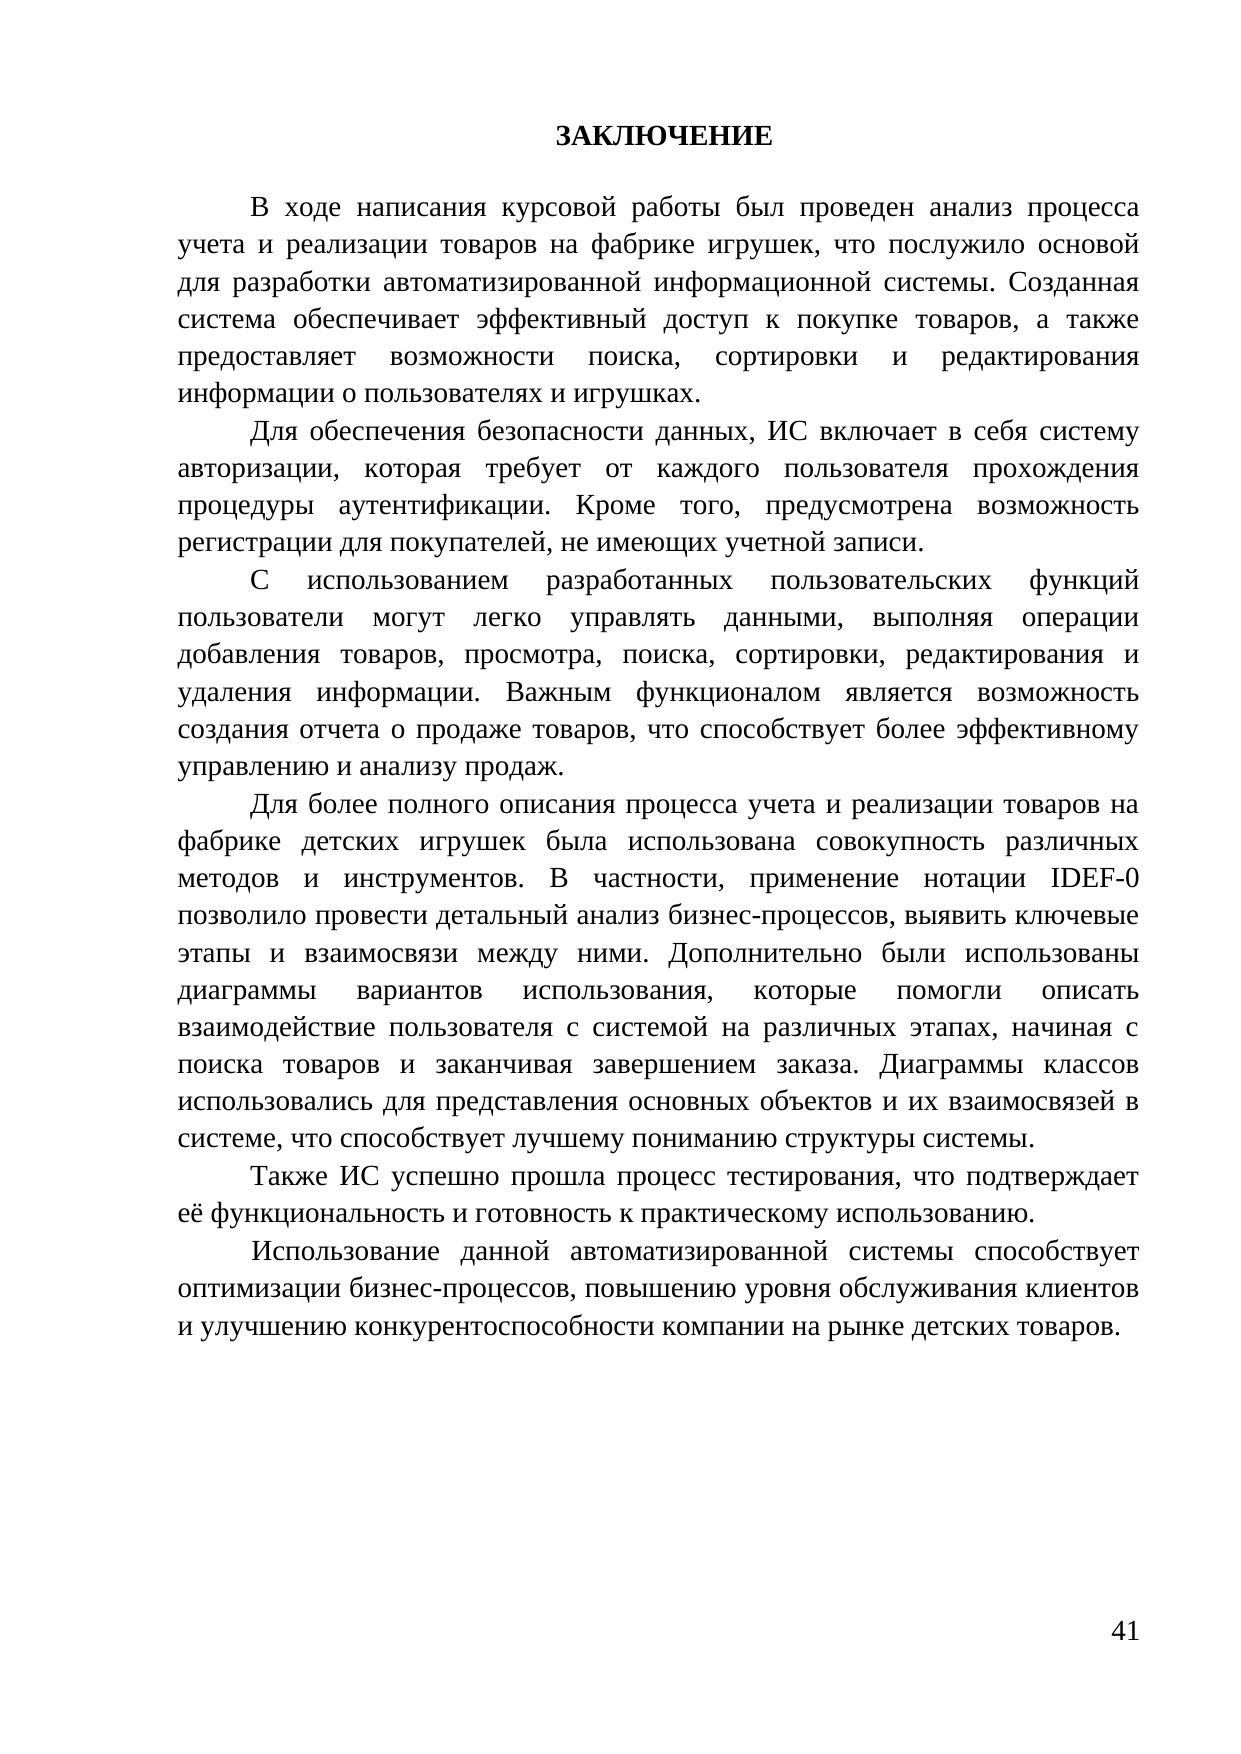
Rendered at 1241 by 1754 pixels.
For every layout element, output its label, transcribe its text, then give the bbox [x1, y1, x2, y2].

text Для обеспечения безопасности данных, ИС включает в себя систему авторизации, которая требует от каждого пользователя прохождения процедуры аутентификации. Кроме того, предусмотрена возможность регистрации для покупателей, не имеющих учетной записи. [177, 413, 1140, 558]
text С использованием разработанных пользовательских функций пользователи могут легко управлять данными, выполняя операции добавления товаров, просмотра, поиска, сортировки, редактирования и удаления информации. Важным функционалом является возможность создания отчета о продаже товаров, что способствует более эффективному управлению и анализу продаж. [177, 562, 1140, 782]
text Для более полного описания процесса учета и реализации товаров на фабрике детских игрушек была использована совокупность различных методов и инструментов. В частности, применение нотации IDEF-0 позволило провести детальный анализ бизнес-процессов, выявить ключевые этапы и взаимосвязи между ними. Дополнительно были использованы диаграммы вариантов использования, которые помогли описать взаимодействие пользователя с системой на различных этапах, начиная с поиска товаров и заканчивая завершением заказа. Диаграммы классов использовались для представления основных объектов и их взаимосвязей в системе, что способствует лучшему пониманию структуры системы. [177, 786, 1140, 1154]
text В ходе написания курсовой работы был проведен анализ процесса учета и реализации товаров на фабрике игрушек, что послужило основой для разработки автоматизированной информационной системы. Созданная система обеспечивает эффективный доступ к покупке товаров, а также предоставляет возможности поиска, сортировки и редактирования информации о пользователях и игрушках. [177, 189, 1140, 409]
text Также ИС успешно прошла процесс тестирования, что подтверждает её функциональность и готовность к практическому использованию. [177, 1158, 1140, 1229]
subtitle Заключение [177, 118, 1152, 152]
text Использование данной автоматизированной системы способствует оптимизации бизнес-процессов, повышению уровня обслуживания клиентов и улучшению конкурентоспособности компании на рынке детских товаров. [177, 1233, 1140, 1341]
